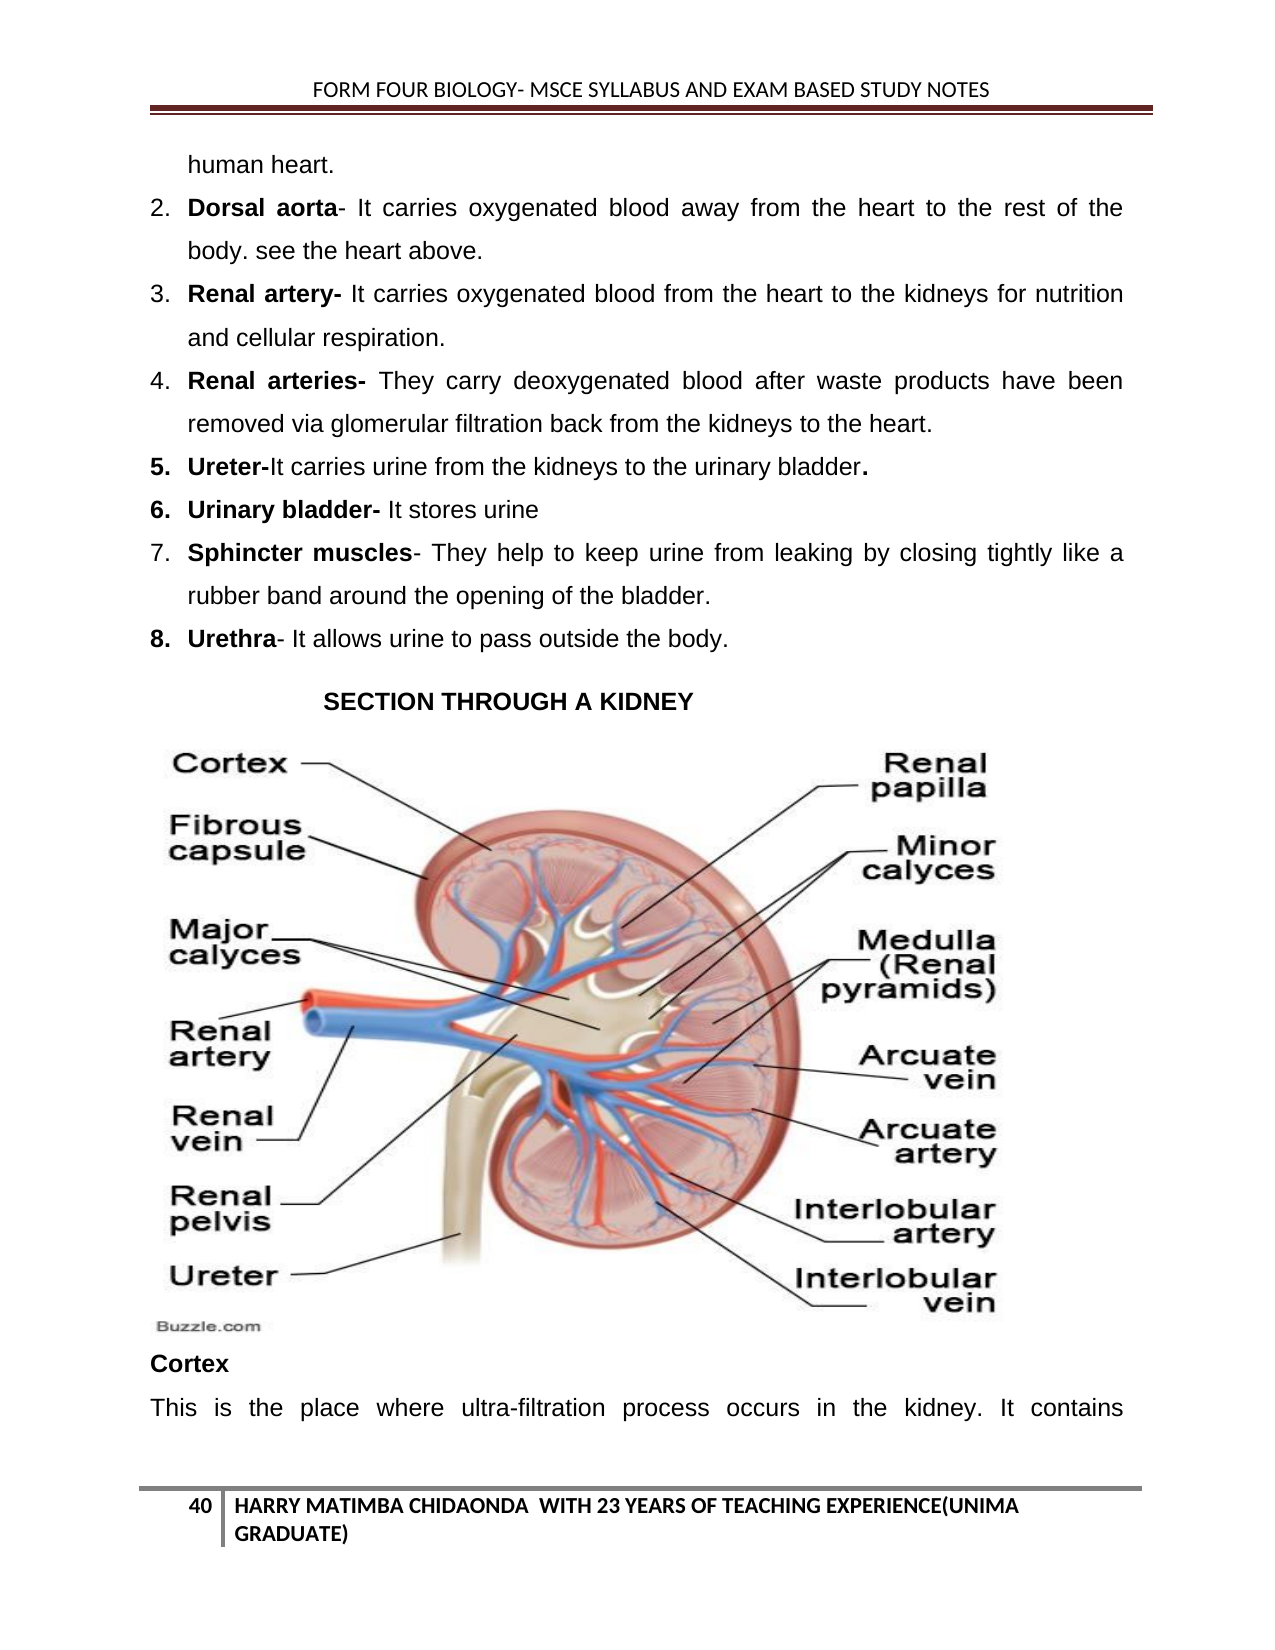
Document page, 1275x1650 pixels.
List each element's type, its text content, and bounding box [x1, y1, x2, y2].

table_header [139, 730, 1136, 1421]
text SECTION THROUGH A KIDNEY [150, 687, 1153, 716]
picture [150, 730, 1010, 1336]
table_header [139, 150, 1136, 687]
